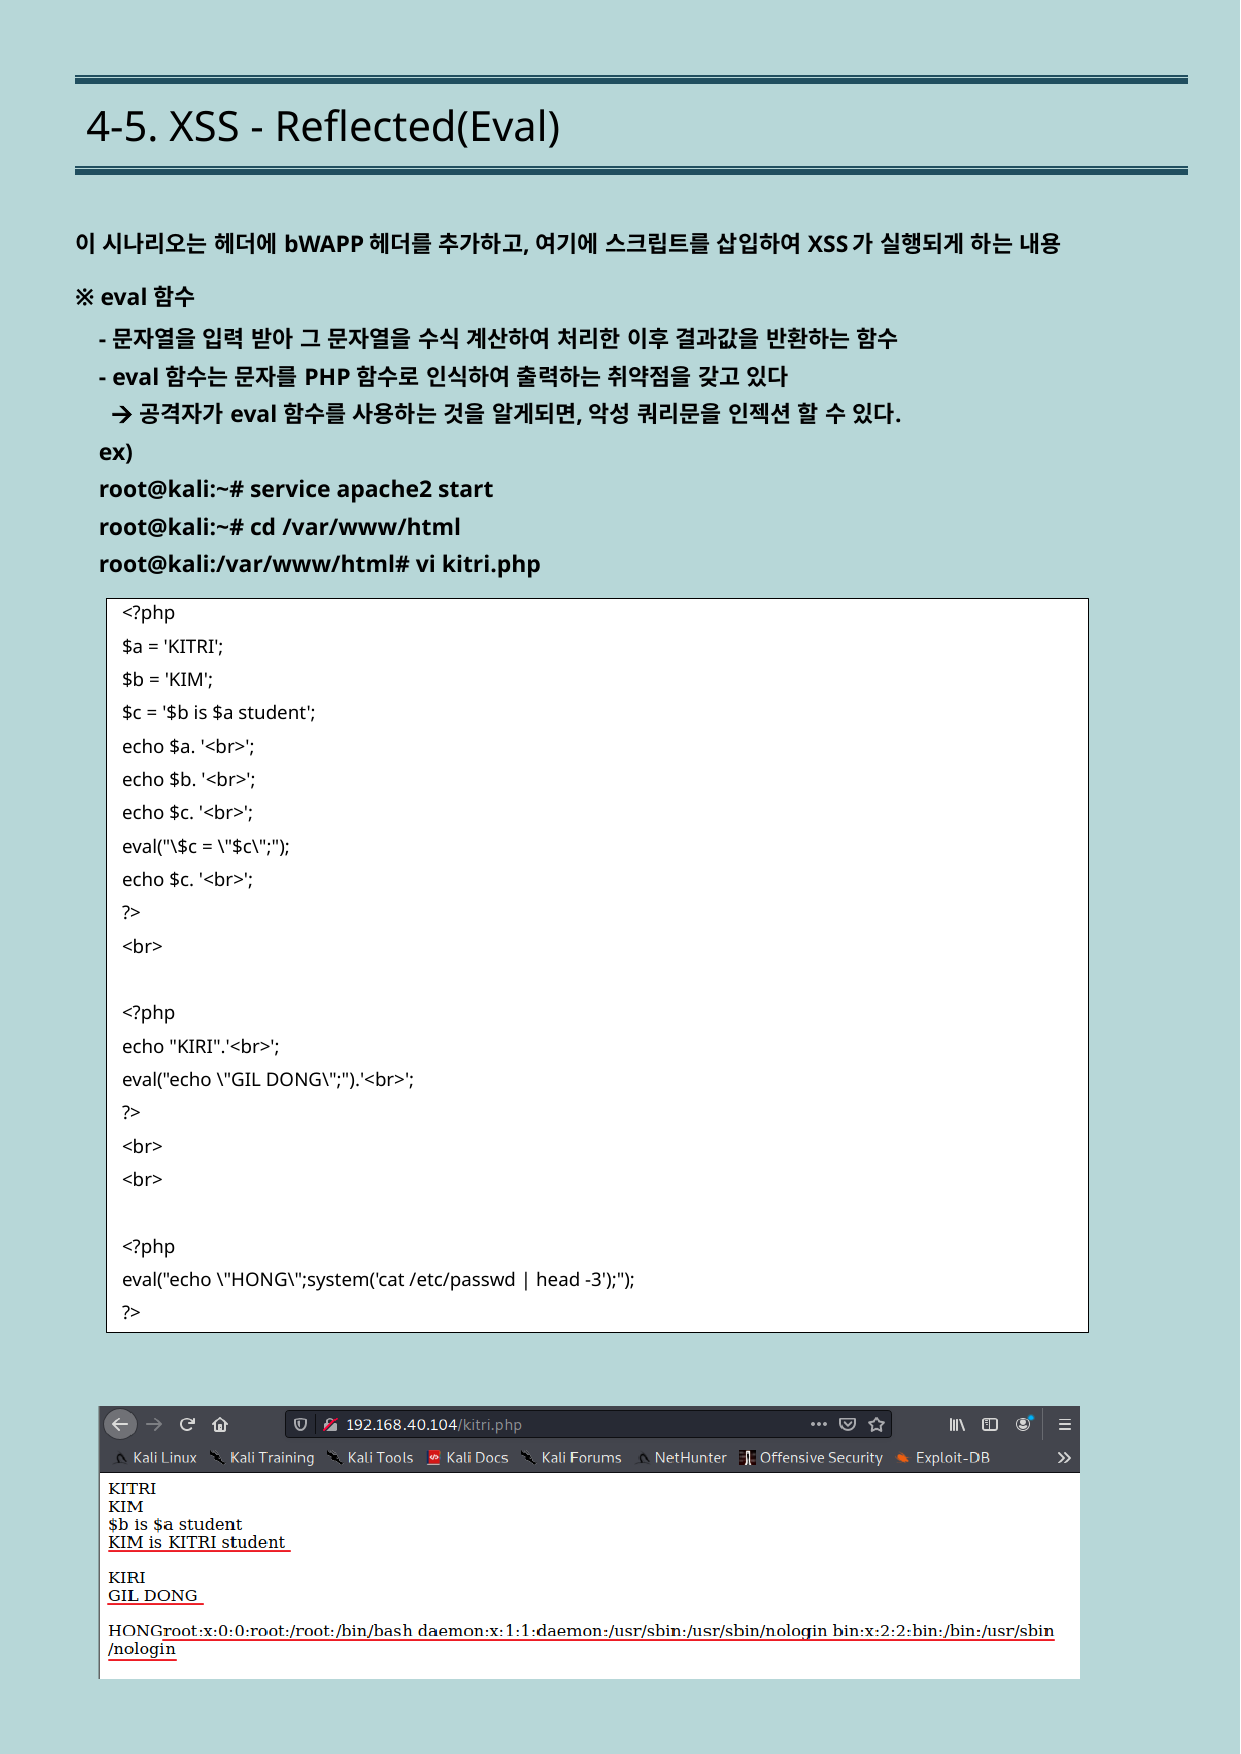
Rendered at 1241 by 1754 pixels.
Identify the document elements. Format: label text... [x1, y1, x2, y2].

text - eval 함수는 문자를 PHP 함수로 인식하여 출력하는 취약점을 갖고 있다 [75, 368, 1165, 389]
text root@kali:~# cd /var/www/html [75, 518, 1165, 539]
text root@kali:/var/www/html# vi kitri.php [75, 556, 1165, 577]
text 이 시나리오는 헤더에 bWAPP헤더를 추가하고, 여기에 스크립트를 삽입하여 XSS가 실행되게 하는 내용 [75, 226, 1165, 259]
picture [98, 1406, 1080, 1679]
text root@kali:~# service apache2 start [75, 481, 1165, 502]
text ※ eval 함수 [75, 278, 1165, 312]
table_header 4-5. XSS - Reflected(Eval) [75, 84, 1188, 166]
text ex) [75, 443, 1165, 464]
text - 문자열을 입력 받아 그 문자열을 수식 계산하여 처리한 이후 결과값을 반환하는 함수 [75, 331, 1165, 352]
text 공격자가 eval 함수를 사용하는 것을 알게되면, 악성 쿼리문을 인젝션 할 수 있다. [75, 406, 1165, 427]
